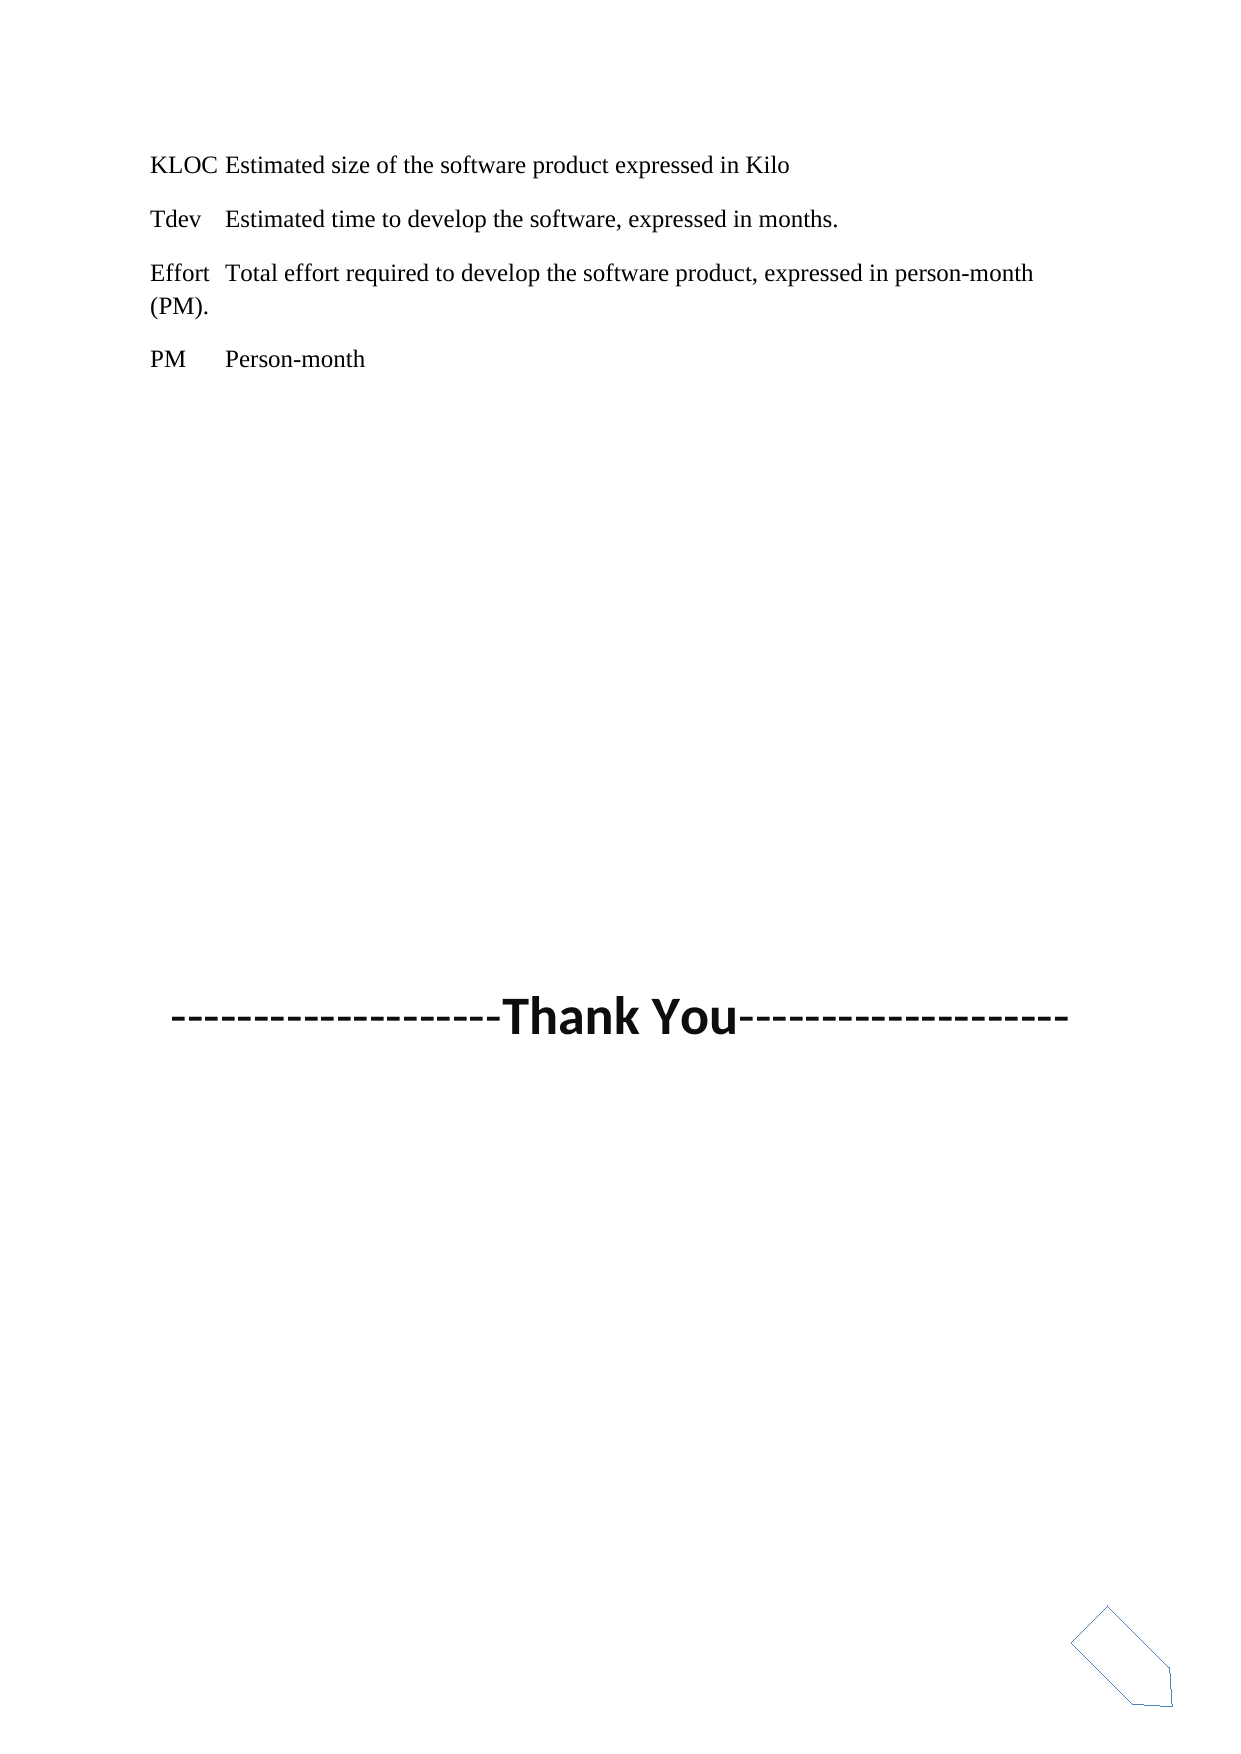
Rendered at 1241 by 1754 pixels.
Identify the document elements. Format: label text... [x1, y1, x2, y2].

text --------------------Thank You-------------------- [150, 982, 1090, 1048]
text Effort Total effort required to develop the software product, expressed in person-month (PM). [150, 258, 1090, 319]
text KLOC Estimated size of the software product expressed in Kilo [150, 150, 1090, 179]
text PM Person-month [150, 344, 1090, 373]
text Tdev Estimated time to develop the software, expressed in months. [150, 204, 1090, 233]
